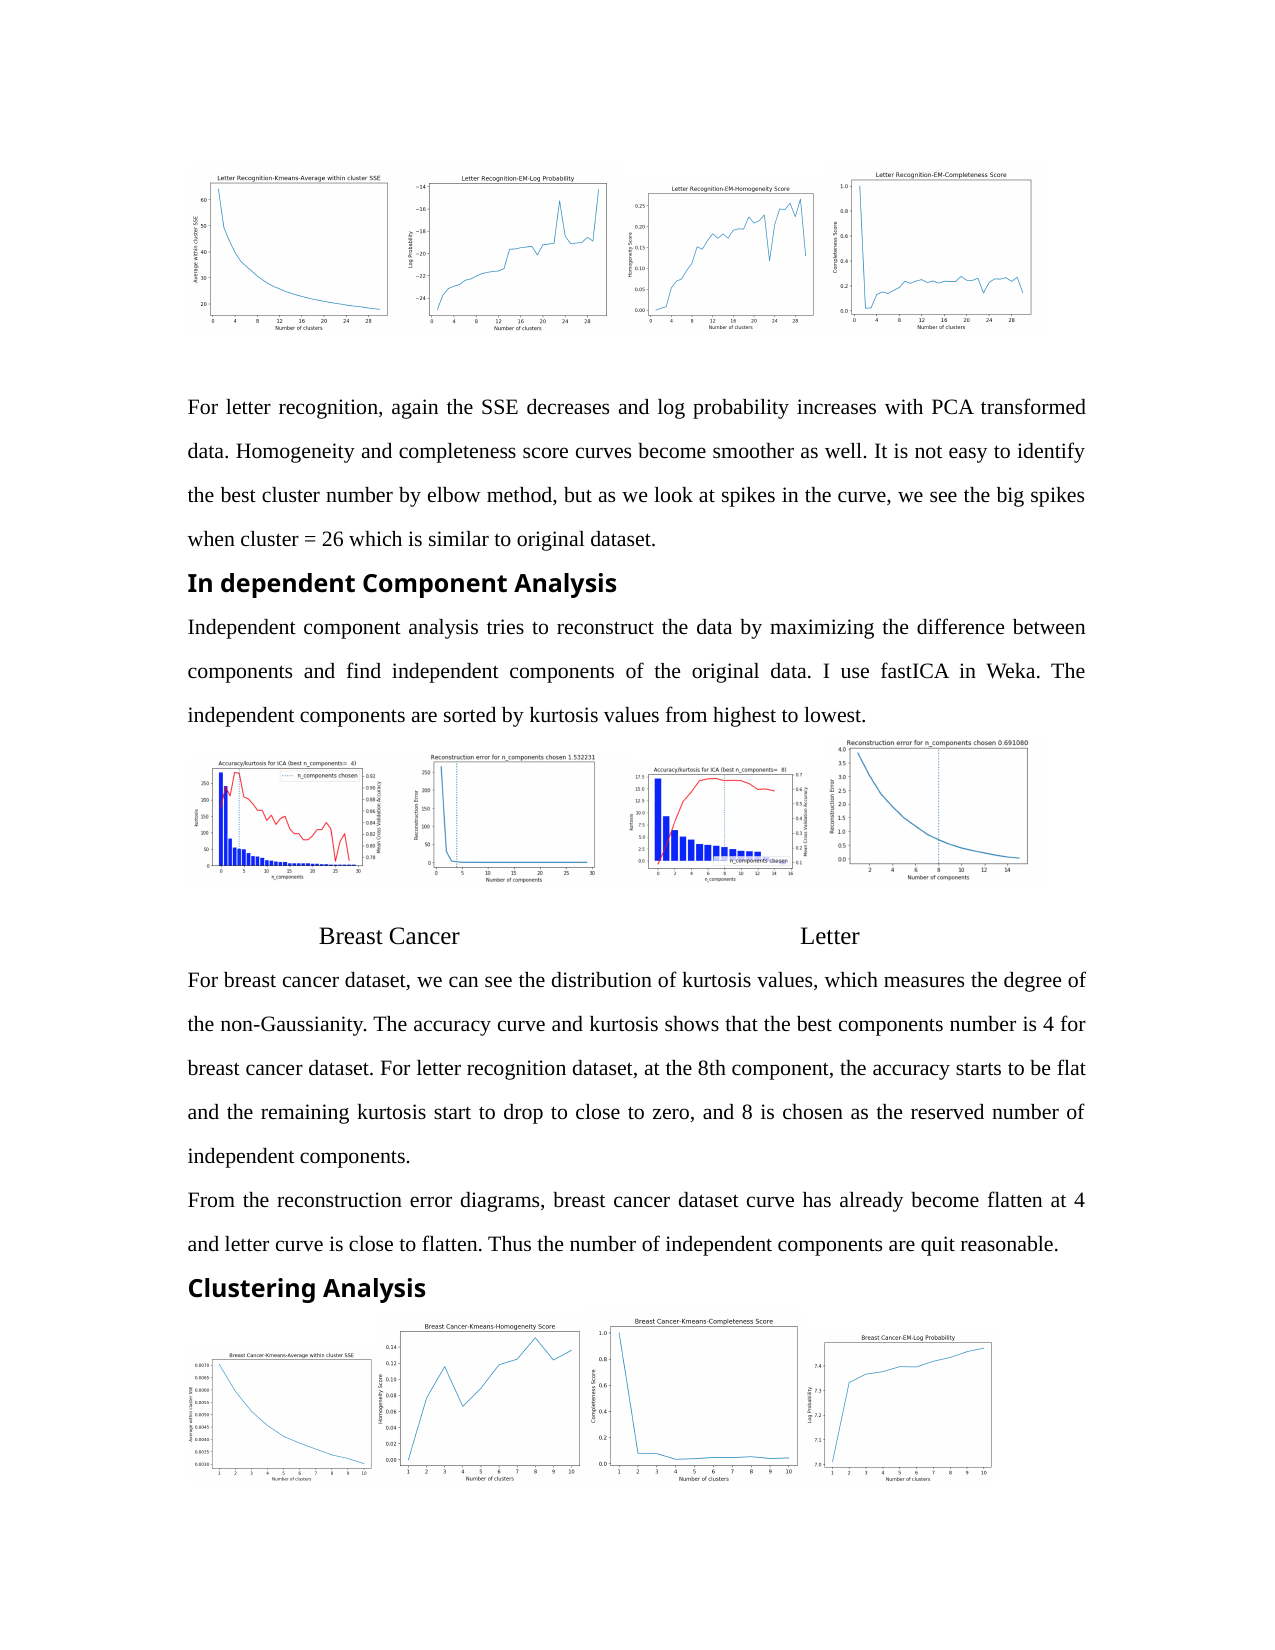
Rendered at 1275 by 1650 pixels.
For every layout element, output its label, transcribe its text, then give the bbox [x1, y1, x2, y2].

text For letter recognition, again the SSE decreases and log probability increases with PCA transformed data. Homogeneity and completeness score curves become smoother as well. It is not easy to identify the best cluster number by elbow method, but as we look at spikes in the curve, we see the big spikes when cluster = 26 which is similar to original dataset. [187, 384, 1087, 561]
text From the reconstruction error diagrams, breast cancer dataset curve has already become flatten at 4 and letter curve is close to flatten. Thus the number of independent components are quit reasonable. [187, 1177, 1087, 1266]
text Clustering Analysis [187, 1266, 1087, 1310]
text Independent component analysis tries to reconstruct the data by maximizing the difference between components and find independent components of the original data. I use fastICA in Weka. The independent components are sorted by kurtosis values from highest to lowest. [187, 605, 1087, 737]
picture [187, 164, 1049, 332]
text In dependent Component Analysis [187, 561, 1087, 605]
text Breast Cancer Letter [187, 913, 1087, 957]
picture [187, 1309, 996, 1482]
text For breast cancer dataset, we can see the distribution of kurtosis values, which measures the degree of the non-Gaussianity. The accuracy curve and kurtosis shows that the best components number is 4 for breast cancer dataset. For letter recognition dataset, at the 8th component, the accuracy starts to be flat and the remaining kurtosis start to drop to close to zero, and 8 is chosen as the reserved number of independent components. [187, 957, 1087, 1177]
picture [187, 736, 1053, 885]
